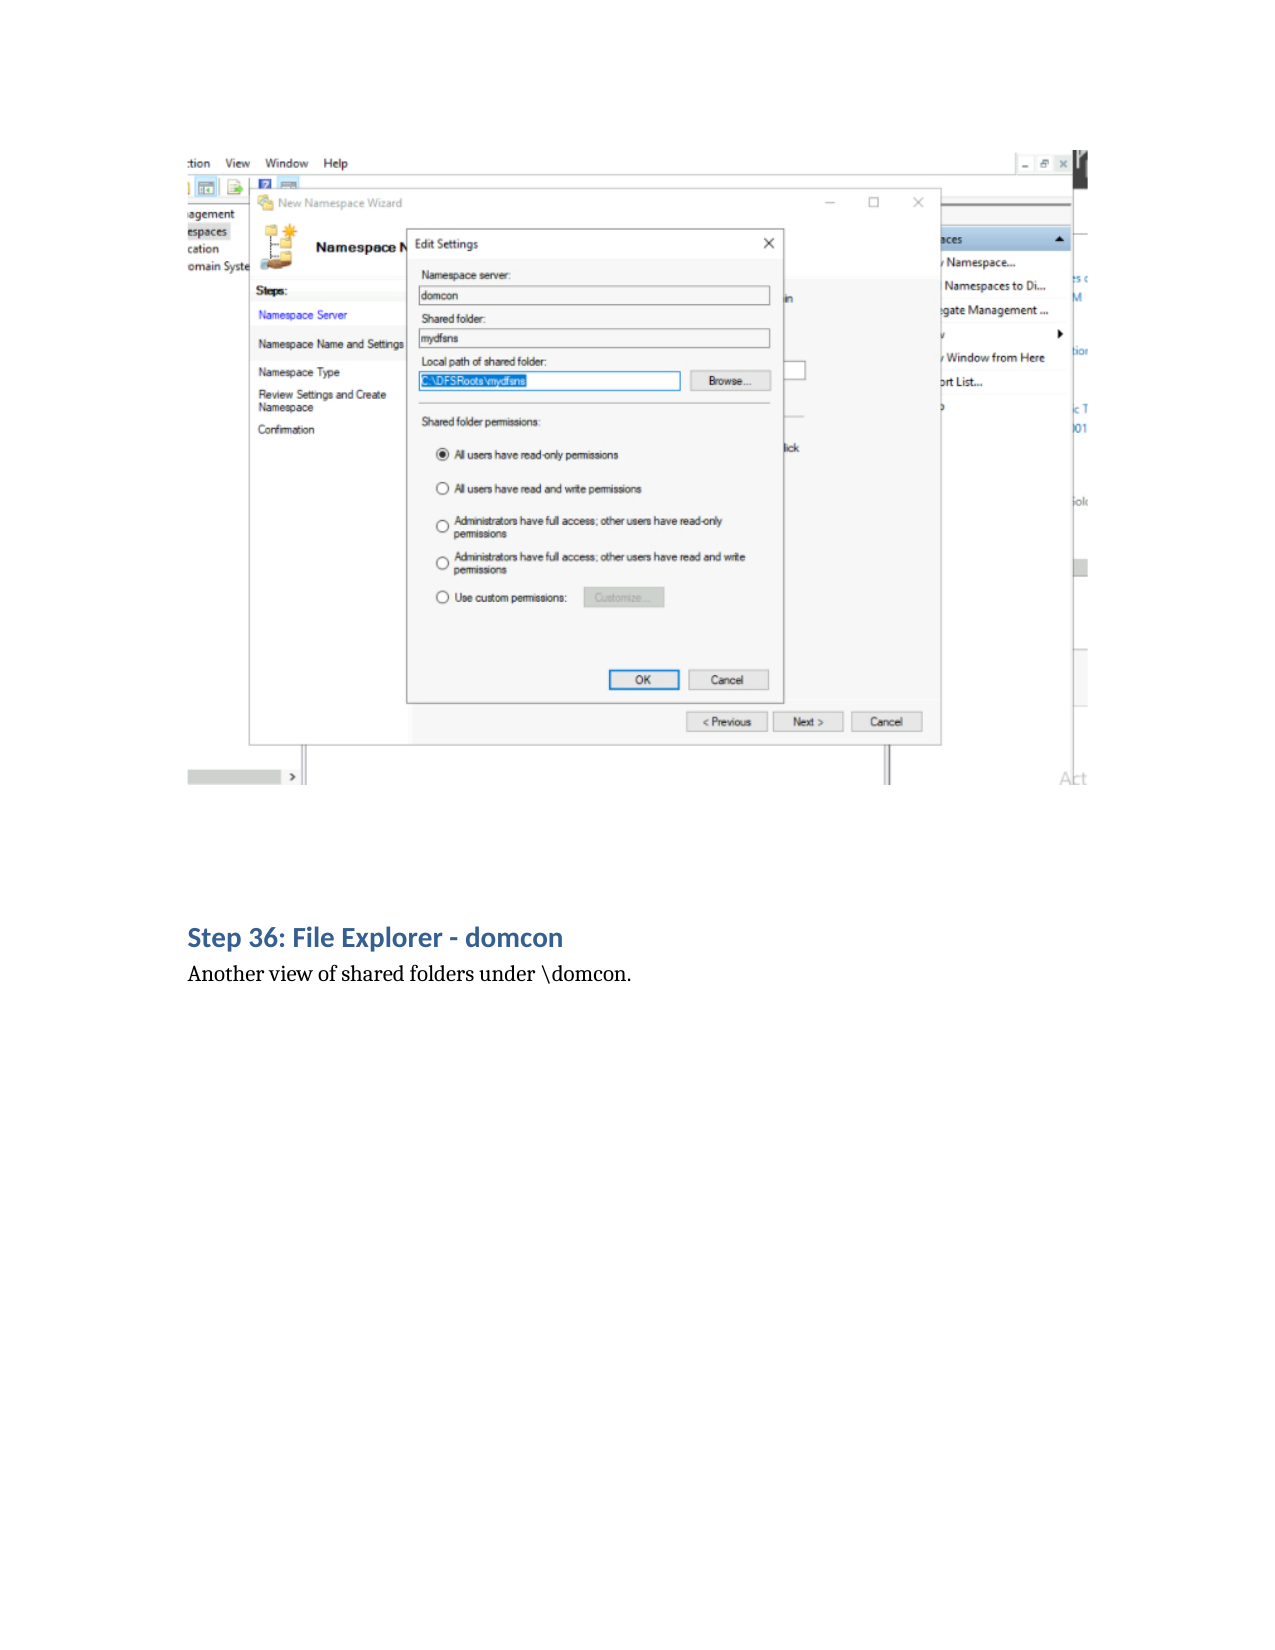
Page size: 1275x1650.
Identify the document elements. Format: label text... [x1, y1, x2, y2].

picture [187, 150, 1088, 785]
subtitle Step 36: File Explorer - domcon [187, 919, 1087, 955]
text Another view of shared folders under \domcon. [187, 961, 1087, 987]
